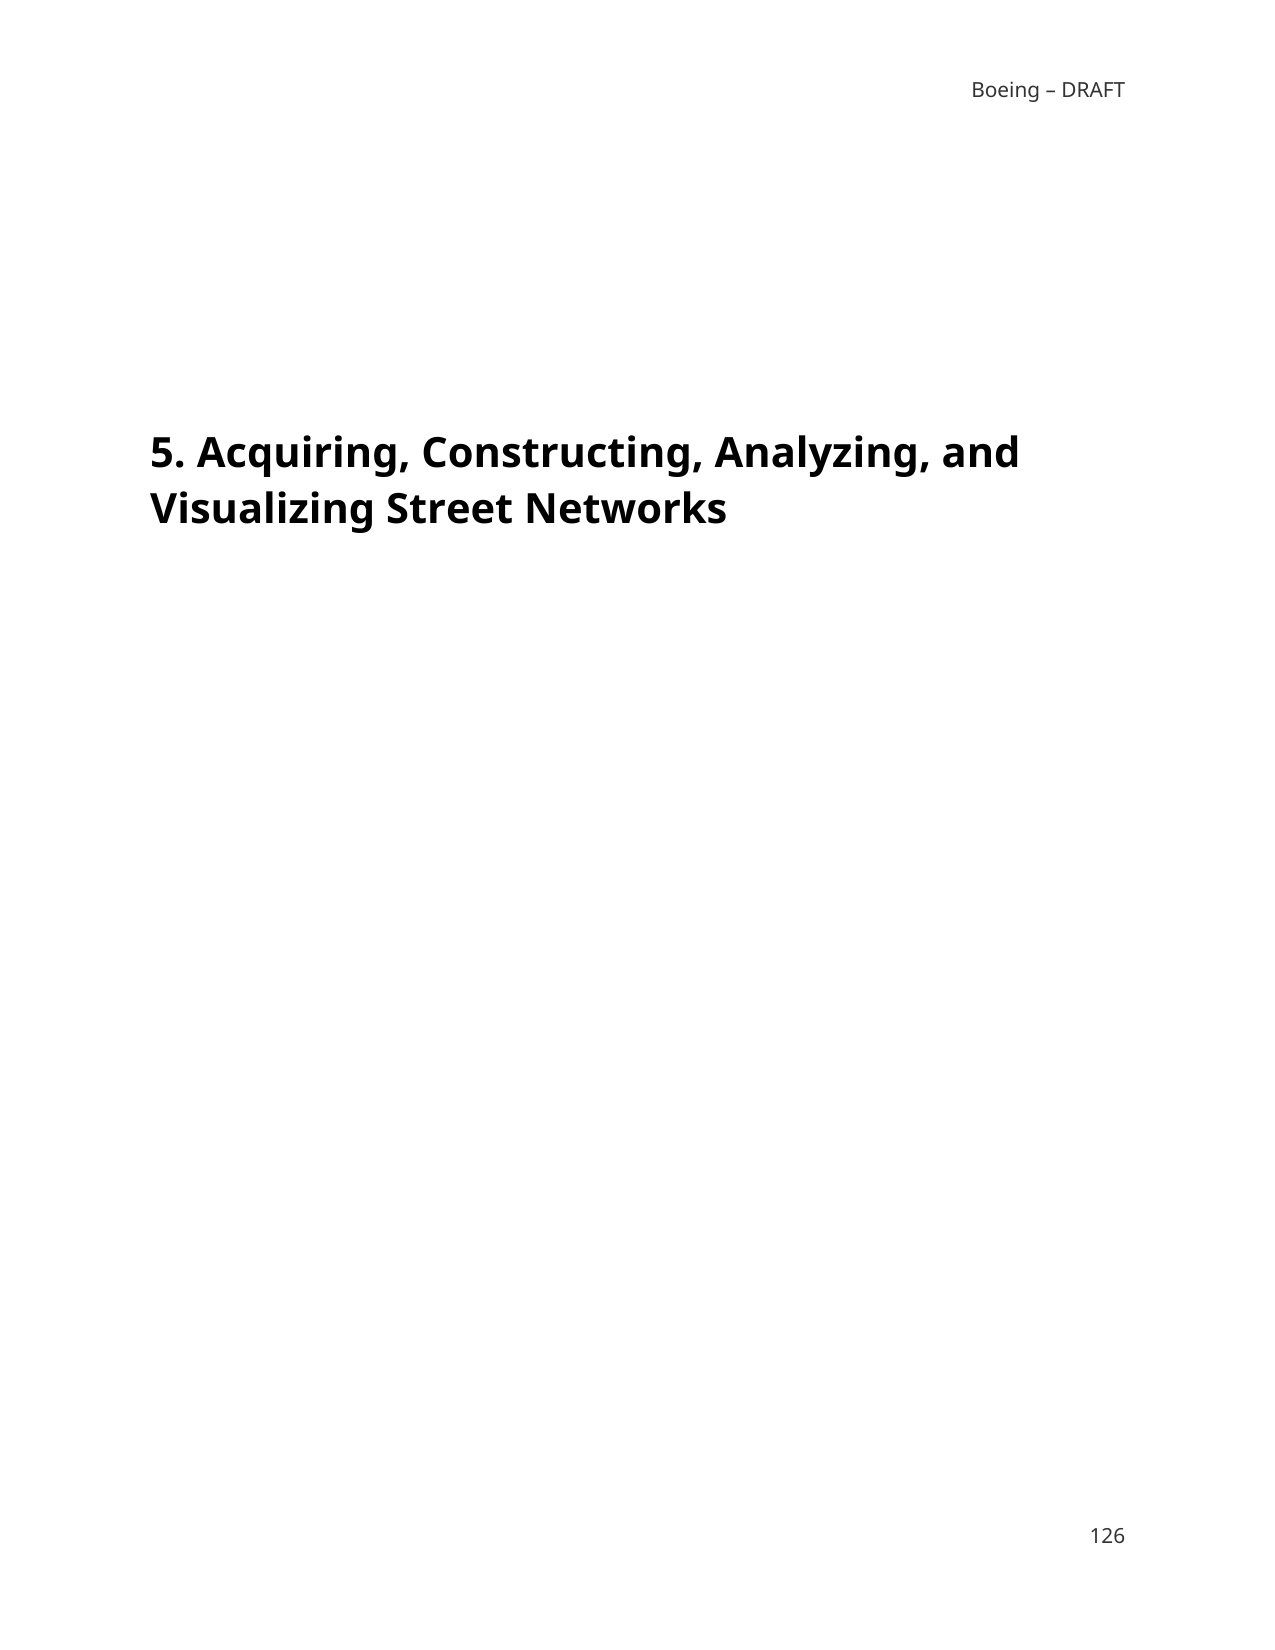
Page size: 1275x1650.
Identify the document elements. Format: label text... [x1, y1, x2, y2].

subtitle Acquiring, Constructing, Analyzing, and Visualizing Street Networks [150, 422, 1125, 536]
